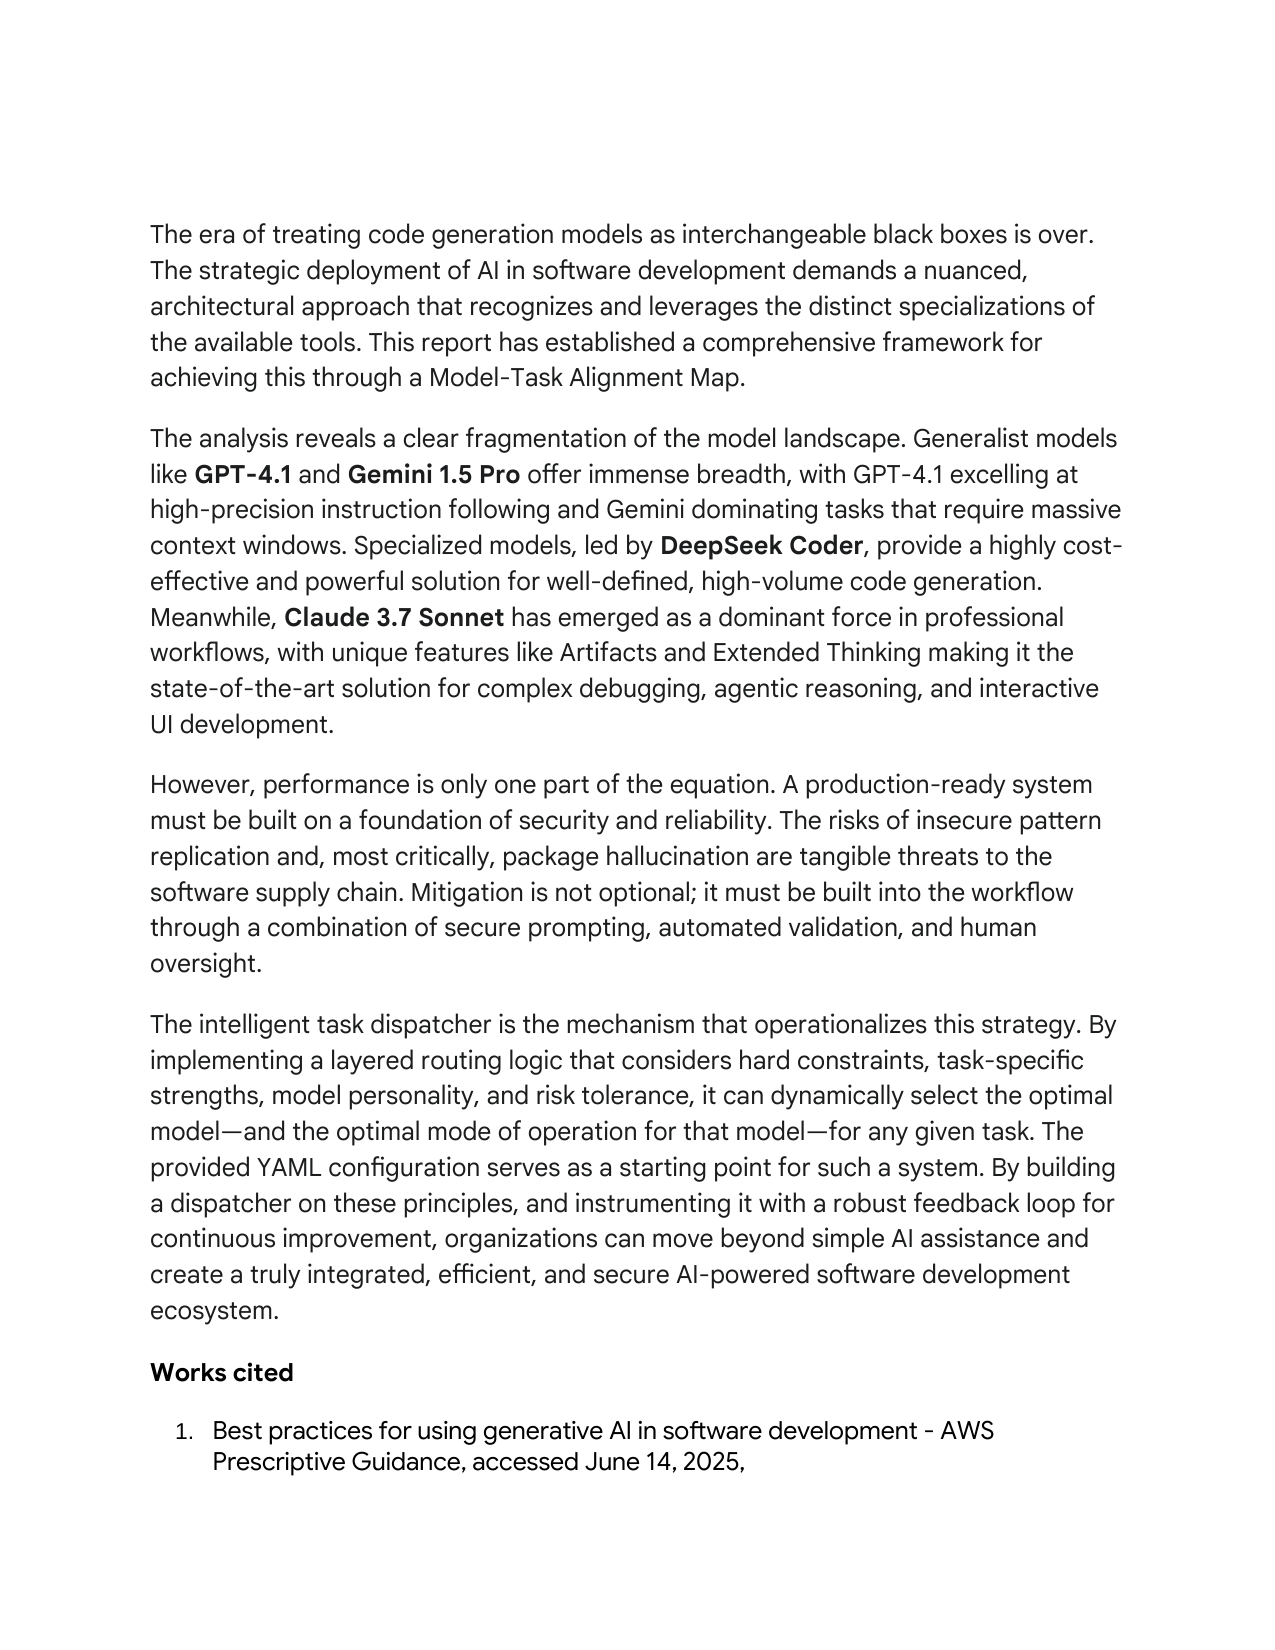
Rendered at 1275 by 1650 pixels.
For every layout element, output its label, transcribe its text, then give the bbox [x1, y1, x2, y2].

text The analysis reveals a clear fragmentation of the model landscape. Generalist models like GPT-4.1 and Gemini 1.5 Pro offer immense breadth, with GPT-4.1 excelling at high-precision instruction following and Gemini dominating tasks that require massive context windows. Specialized models, led by DeepSeek Coder, provide a highly cost-effective and powerful solution for well-defined, high-volume code generation. Meanwhile, Claude 3.7 Sonnet has emerged as a dominant force in professional workflows, with unique features like Artifacts and Extended Thinking making it the state-of-the-art solution for complex debugging, agentic reasoning, and interactive UI development. [150, 423, 1125, 740]
text The intelligent task dispatcher is the mechanism that operationalizes this strategy. By implementing a layered routing logic that considers hard constraints, task-specific strengths, model personality, and risk tolerance, it can dynamically select the optimal model—and the optimal mode of operation for that model—for any given task. The provided YAML configuration serves as a starting point for such a system. By building a dispatcher on these principles, and instrumenting it with a robust feedback loop for continuous improvement, organizations can move beyond simple AI assistance and create a truly integrated, efficient, and secure AI-powered software development ecosystem. [150, 1009, 1125, 1326]
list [175, 1415, 1125, 1478]
text The era of treating code generation models as interchangeable black boxes is over. The strategic deployment of AI in software development demands a nuanced, architectural approach that recognizes and leverages the distinct specializations of the available tools. This report has established a comprehensive framework for achieving this through a Model-Task Alignment Map. [150, 219, 1125, 394]
text However, performance is only one part of the equation. A production-ready system must be built on a foundation of security and reliability. The risks of insecure pattern replication and, most critically, package hallucination are tangible threats to the software supply chain. Mitigation is not optional; it must be built into the workflow through a combination of secure prompting, automated validation, and human oversight. [150, 770, 1125, 980]
subtitle Works cited [150, 1357, 1125, 1389]
